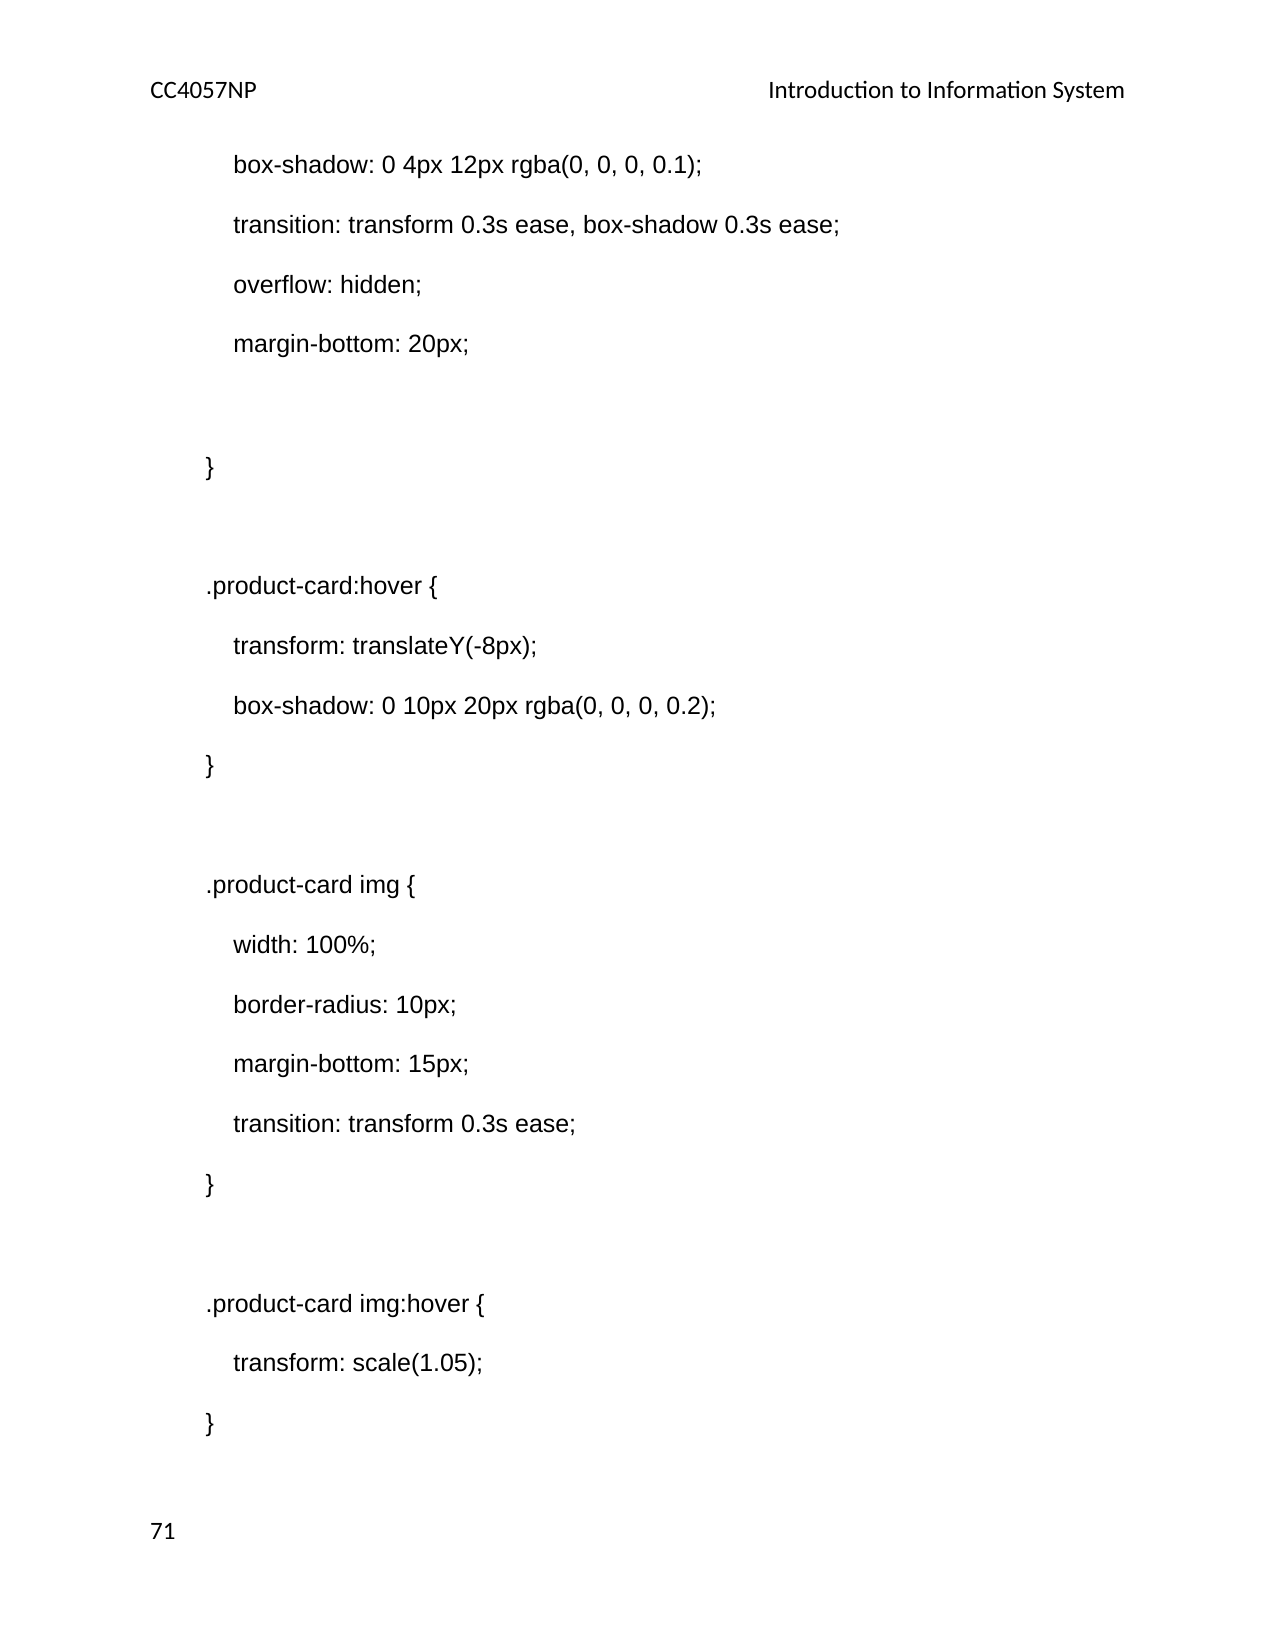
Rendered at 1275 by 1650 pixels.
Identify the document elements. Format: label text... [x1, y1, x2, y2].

text margin-bottom: 15px; [150, 1049, 1125, 1078]
text border-radius: 10px; [150, 990, 1125, 1018]
text .product-card img { [150, 870, 1125, 899]
text overflow: hidden; [150, 269, 1125, 298]
text box-shadow: 0 10px 20px rgba(0, 0, 0, 0.2); [150, 691, 1125, 719]
text } [150, 1408, 1125, 1437]
text .product-card img:hover { [150, 1289, 1125, 1317]
text transform: translateY(-8px); [150, 631, 1125, 660]
text transform: scale(1.05); [150, 1348, 1125, 1377]
text margin-bottom: 20px; [150, 329, 1125, 358]
text } [150, 452, 1125, 480]
text } [150, 751, 1125, 779]
text transition: transform 0.3s ease; [150, 1109, 1125, 1138]
text box-shadow: 0 4px 12px rgba(0, 0, 0, 0.1); [150, 150, 1125, 179]
text width: 100%; [150, 930, 1125, 959]
text } [150, 1169, 1125, 1198]
text .product-card:hover { [150, 571, 1125, 600]
text transition: transform 0.3s ease, box-shadow 0.3s ease; [150, 210, 1125, 238]
